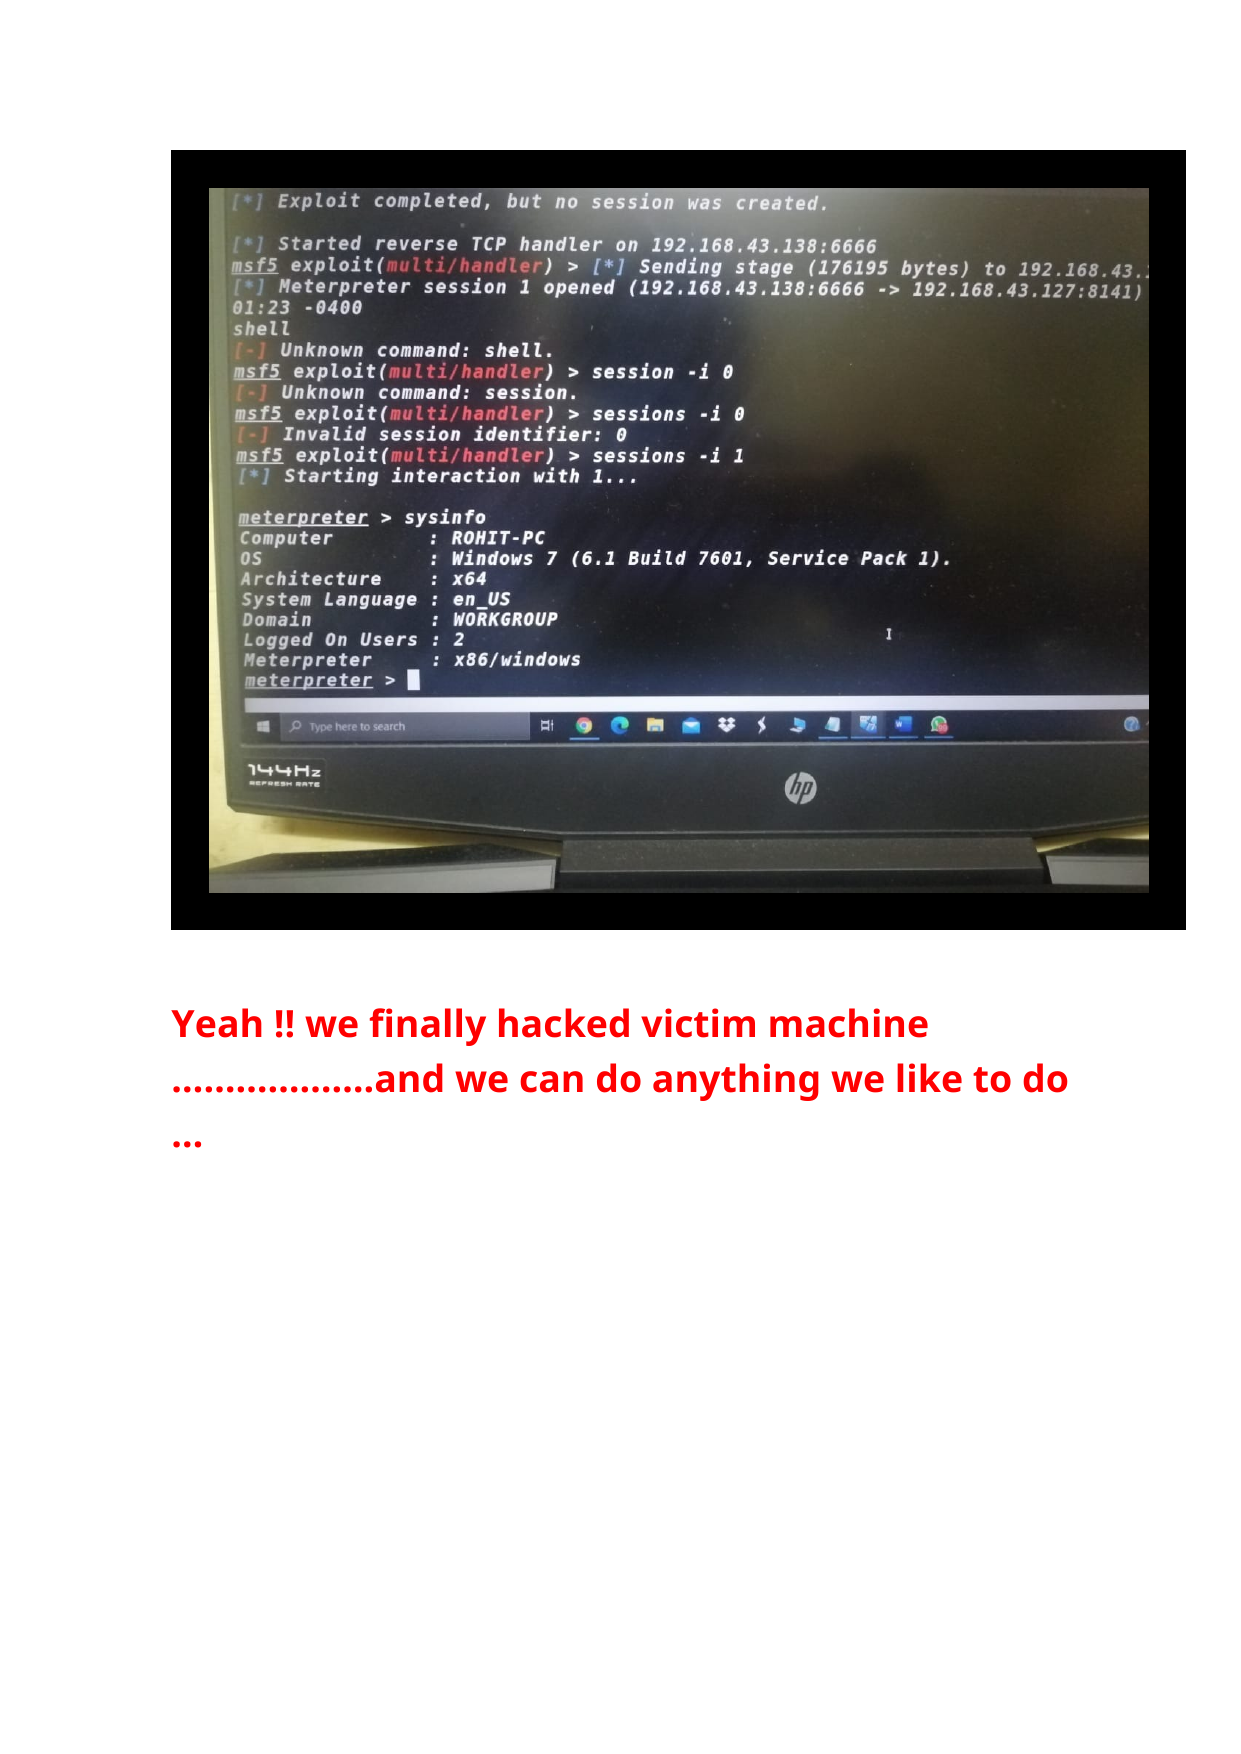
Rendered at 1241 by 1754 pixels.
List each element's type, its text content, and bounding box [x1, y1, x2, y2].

picture [209, 188, 1149, 893]
text Yeah !! we finally hacked victim machine ……………….and we can do anything we like to do … [171, 997, 1090, 1158]
